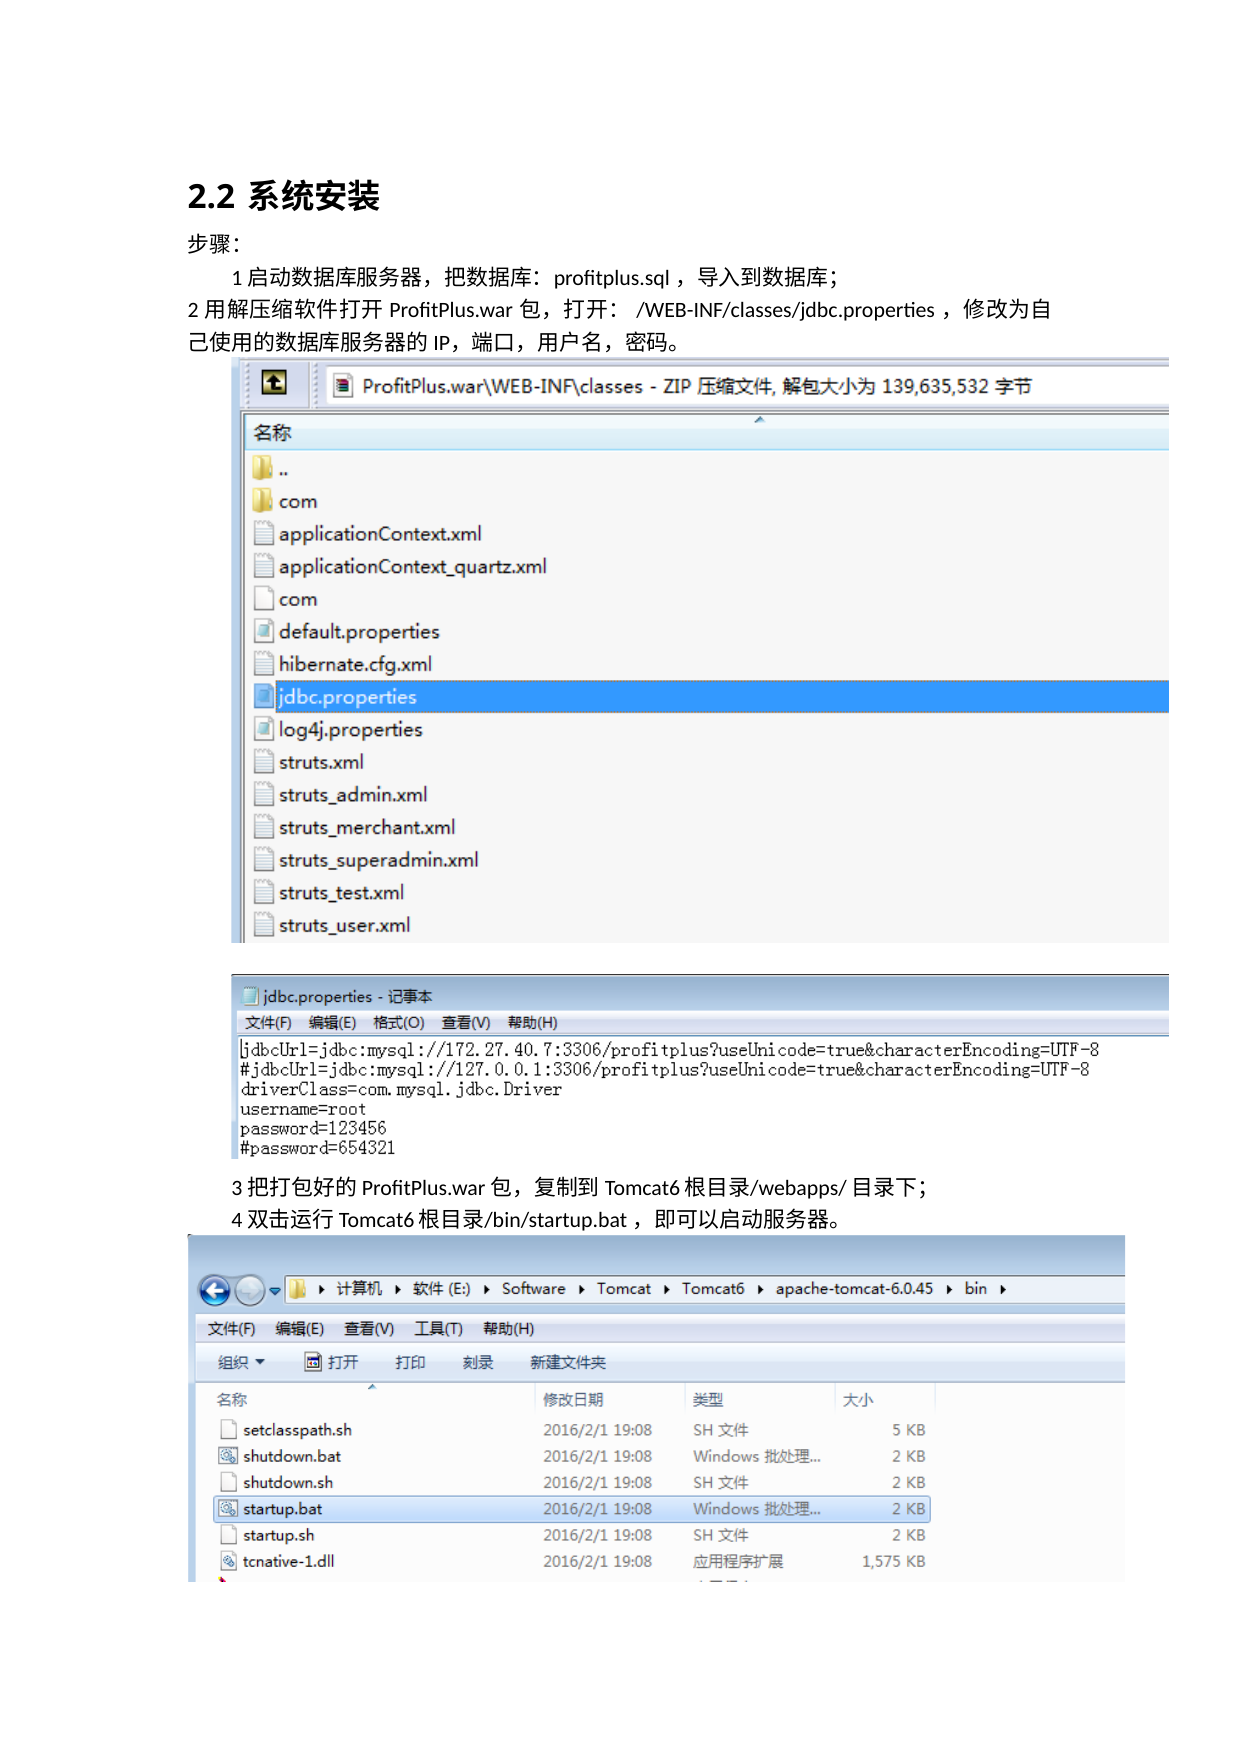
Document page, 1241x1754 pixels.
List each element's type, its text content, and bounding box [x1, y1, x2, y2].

subtitle 系统安装 [187, 162, 1053, 227]
picture [187, 1234, 1125, 1582]
picture [231, 357, 1169, 943]
text 3 把打包好的 ProfitPlus.war 包，复制到 Tomcat6根目录/webapps/ 目录下； [187, 1169, 1053, 1202]
text 步骤： [187, 227, 1053, 259]
text 1 启动数据库服务器，把数据库：profitplus.sql ，导入到数据库； [187, 259, 1053, 292]
picture [231, 974, 1169, 1159]
text 2 用解压缩软件打开 ProfitPlus.war 包，打开： /WEB-INF/classes/jdbc.properties ，修改为自己使用的数据库服务器的 IP，端口，用户名，密码。 [187, 292, 1053, 357]
text 4双击运行Tomcat6根目录/bin/startup.bat ，即可以启动服务器。 [187, 1202, 1053, 1234]
